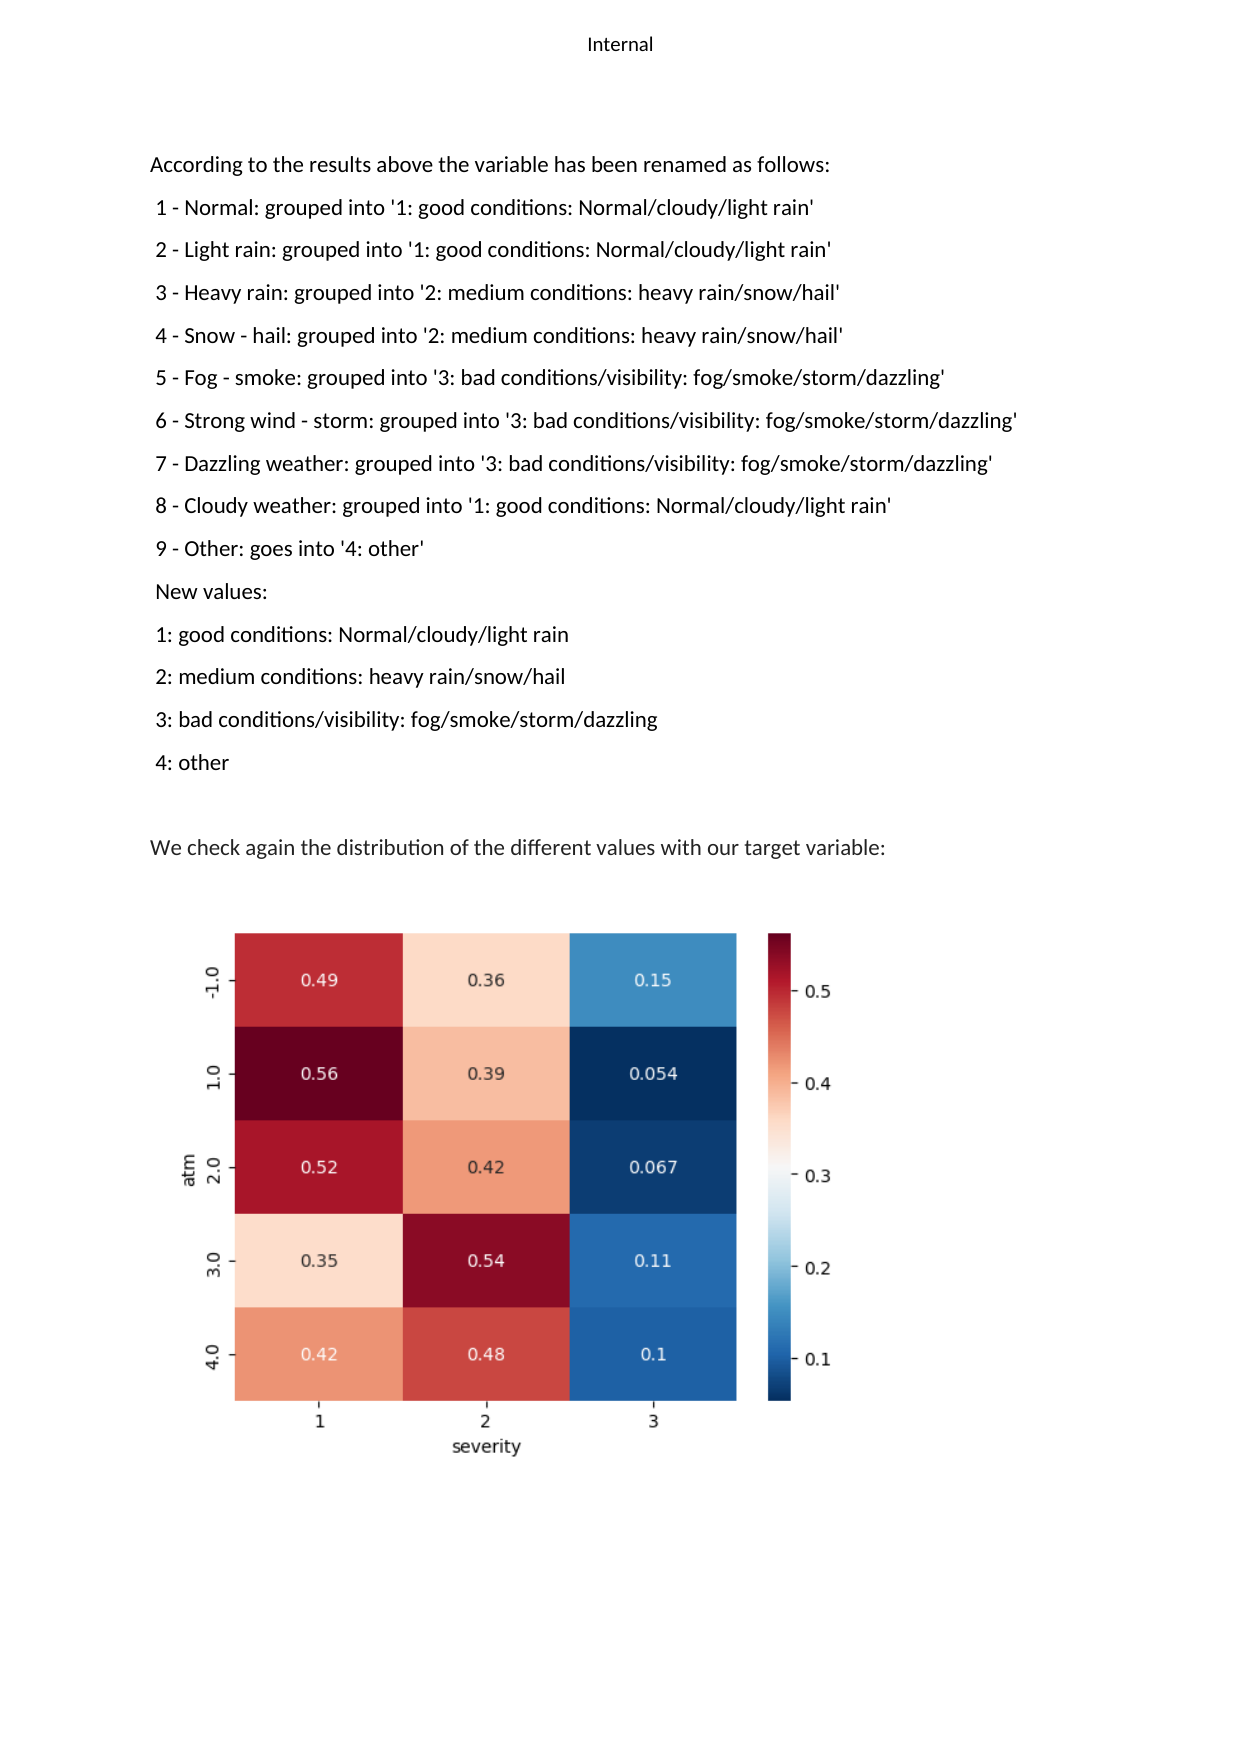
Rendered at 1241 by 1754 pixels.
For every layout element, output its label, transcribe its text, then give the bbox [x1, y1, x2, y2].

text 9 - Other: goes into '4: other' [150, 534, 1092, 562]
text New values: [150, 577, 1092, 605]
text 5 - Fog - smoke: grouped into '3: bad conditions/visibility: fog/smoke/storm/dazzling' [150, 363, 1092, 392]
text 8 - Cloudy weather: grouped into '1: good conditions: Normal/cloudy/light rain' [150, 492, 1092, 520]
text According to the results above the variable has been renamed as follows: [150, 150, 1092, 178]
text We check again the distribution of the different values with our target variable: [150, 833, 1090, 861]
text 1: good conditions: Normal/cloudy/light rain [150, 620, 1092, 648]
text 2: medium conditions: heavy rain/snow/hail [150, 662, 1092, 691]
text 1 - Normal: grouped into '1: good conditions: Normal/cloudy/light rain' [150, 193, 1092, 221]
text 3: bad conditions/visibility: fog/smoke/storm/dazzling [150, 705, 1092, 733]
text 2 - Light rain: grouped into '1: good conditions: Normal/cloudy/light rain' [150, 235, 1092, 263]
text 7 - Dazzling weather: grouped into '3: bad conditions/visibility: fog/smoke/storm/dazzling' [150, 449, 1092, 477]
text 4: other [150, 748, 1092, 776]
text 6 - Strong wind - storm: grouped into '3: bad conditions/visibility: fog/smoke/storm/dazzling' [150, 406, 1092, 434]
text 3 - Heavy rain: grouped into '2: medium conditions: heavy rain/snow/hail' [150, 278, 1092, 306]
text 4 - Snow - hail: grouped into '2: medium conditions: heavy rain/snow/hail' [150, 321, 1092, 349]
